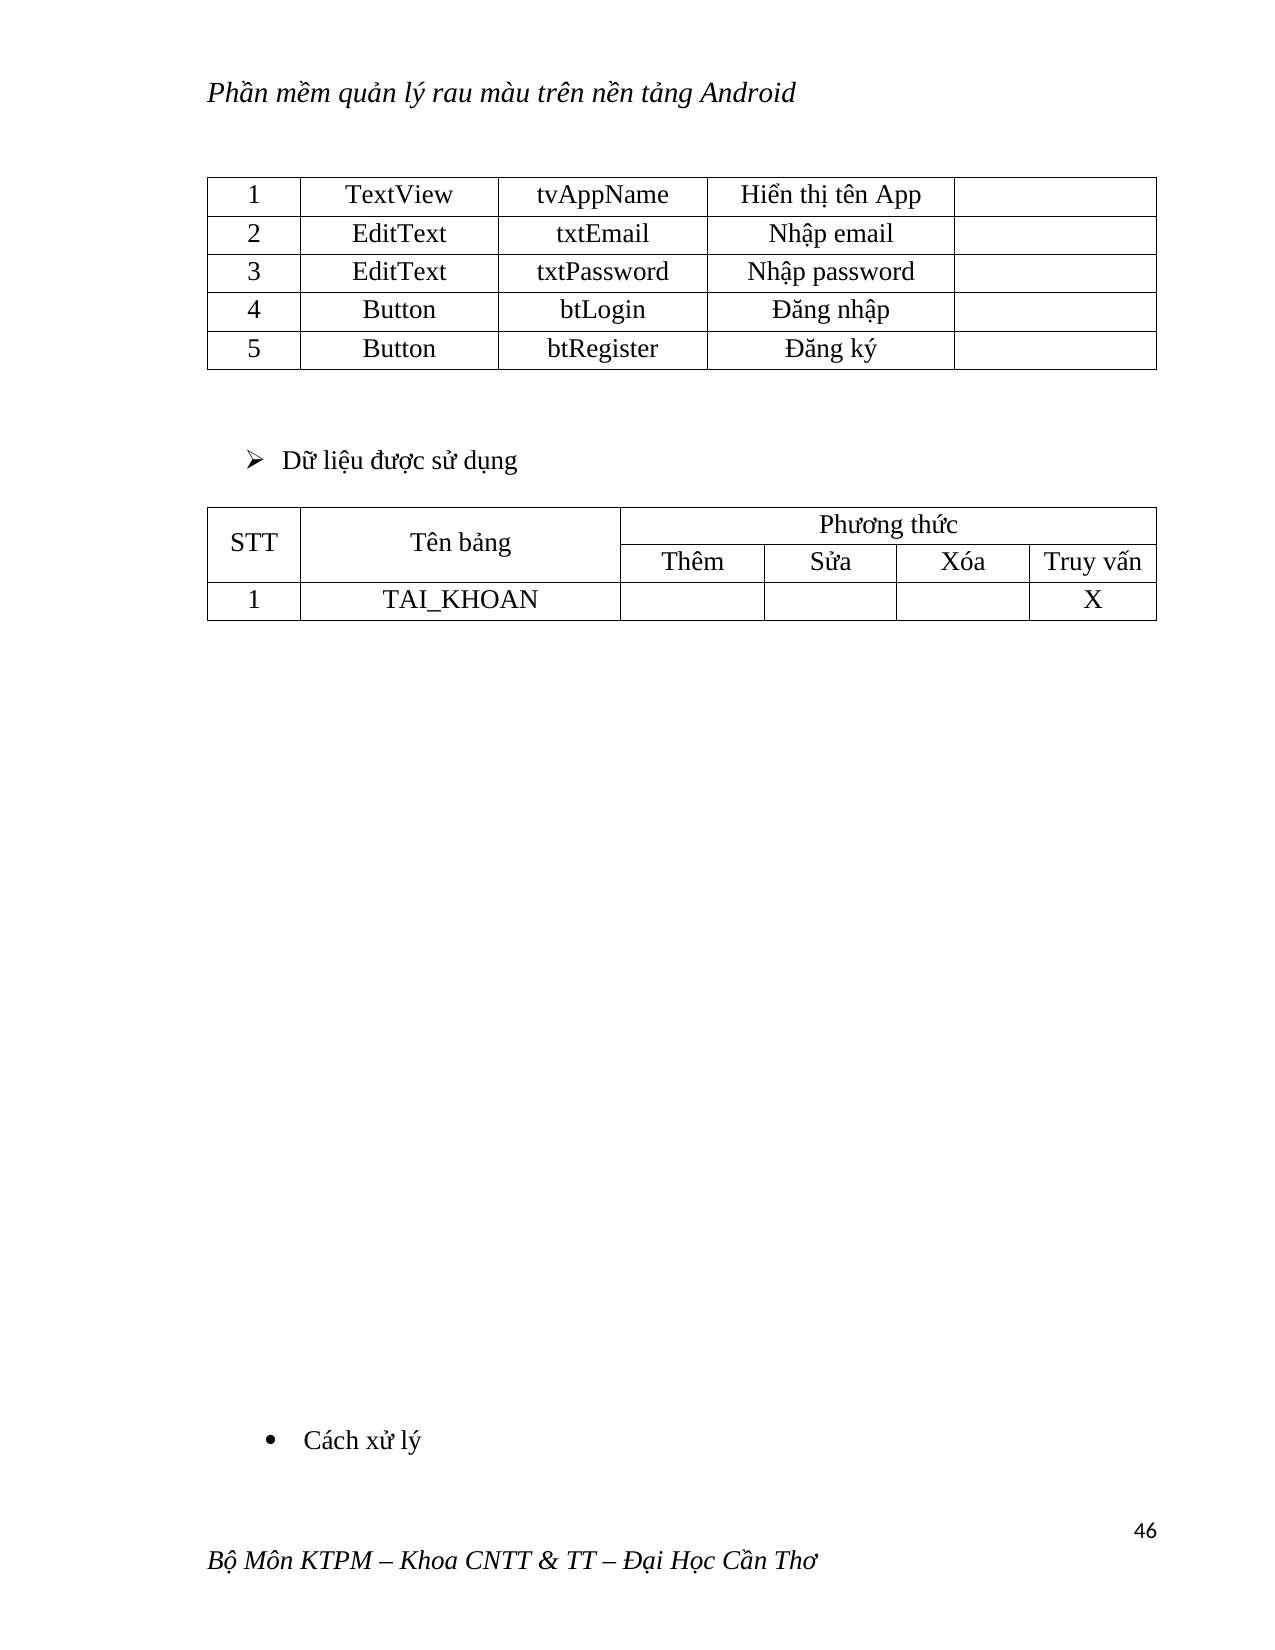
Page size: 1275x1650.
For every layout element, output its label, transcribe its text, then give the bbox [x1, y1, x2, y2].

table_cell [955, 293, 1156, 331]
table_cell 3 [208, 255, 300, 292]
table_cell [955, 332, 1156, 369]
table_cell Xóa [897, 545, 1029, 582]
table_cell Nhập password [708, 255, 954, 292]
table_cell [955, 217, 1156, 254]
table_cell 5 [208, 332, 300, 369]
table_cell Button [301, 293, 498, 331]
table_cell Nhập email [708, 217, 954, 254]
table_cell TAI_KHOAN [301, 583, 620, 620]
table_cell 2 [208, 217, 300, 254]
table_cell Sửa [765, 545, 896, 582]
table_cell [897, 583, 1029, 620]
table_cell 4 [208, 293, 300, 331]
table_cell 1 [208, 583, 300, 620]
table_cell X [1030, 583, 1156, 620]
table_cell txtEmail [499, 217, 707, 254]
table_cell Đăng ký [708, 332, 954, 369]
table_cell 1 [208, 178, 300, 216]
table_header STT [208, 508, 300, 582]
table_cell EditText [301, 255, 498, 292]
table_cell [621, 583, 764, 620]
table_cell btLogin [499, 293, 707, 331]
table_cell [955, 255, 1156, 292]
table_cell EditText [301, 217, 498, 254]
list Cách xử lý [266, 1424, 1157, 1456]
table_cell TextView [301, 178, 498, 216]
table_cell txtPassword [499, 255, 707, 292]
table_cell [765, 583, 896, 620]
table_cell Truy vấn [1030, 545, 1156, 582]
table_header Phương thức [621, 508, 1156, 544]
table_header Tên bảng [301, 508, 620, 582]
table_cell Hiển thị tên App [708, 178, 954, 216]
table_cell Đăng nhập [708, 293, 954, 331]
table_cell Thêm [621, 545, 764, 582]
table_cell btRegister [499, 332, 707, 369]
table_cell tvAppName [499, 178, 707, 216]
table_cell [955, 178, 1156, 216]
list Dữ liệu được sử dụng [244, 444, 1157, 476]
table_cell Button [301, 332, 498, 369]
